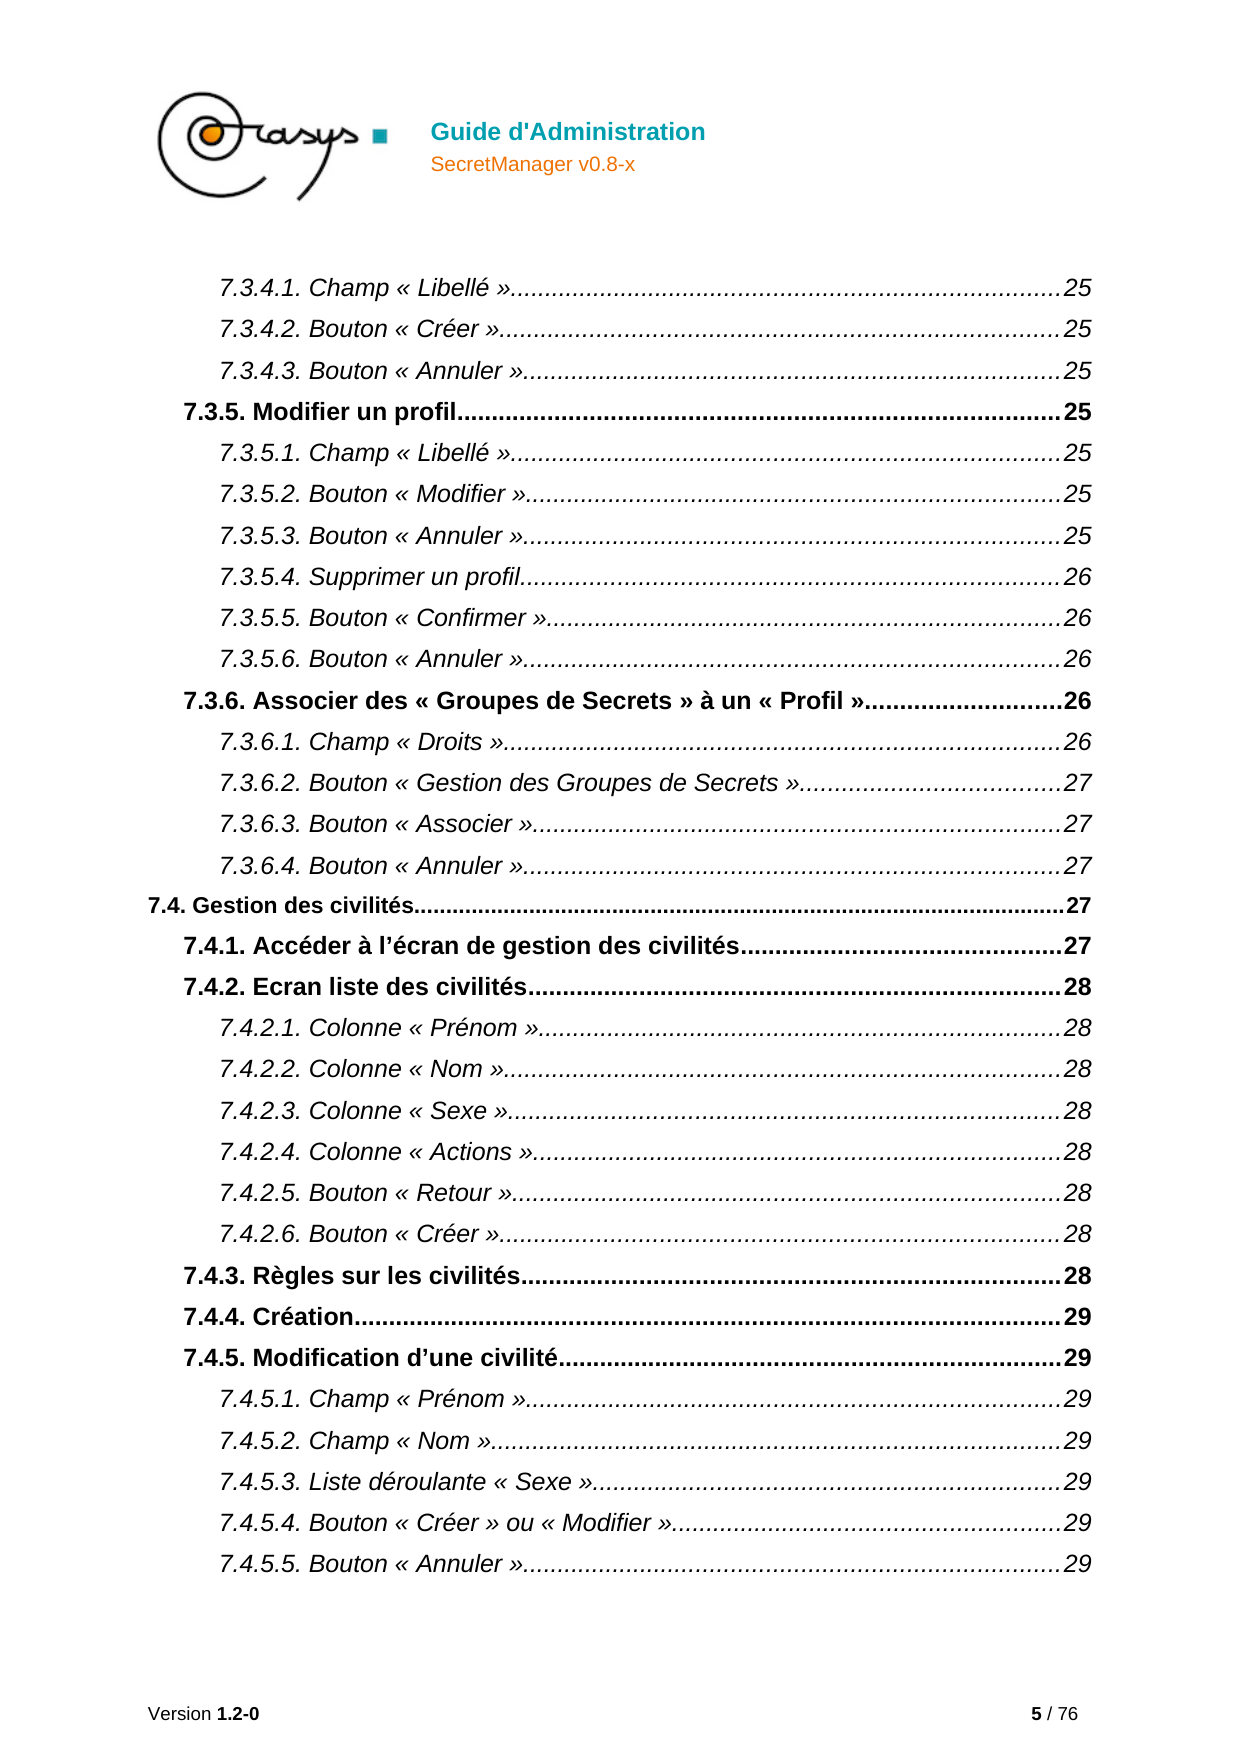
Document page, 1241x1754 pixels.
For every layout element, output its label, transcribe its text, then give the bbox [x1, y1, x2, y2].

text 7.4.1. Accéder à l’écran de gestion des civilités 27 [183, 931, 1092, 959]
text 7.3.5.5. Bouton « Confirmer » 26 [218, 603, 1092, 632]
text 7.4.5.1. Champ « Prénom » 29 [218, 1384, 1092, 1413]
text 7.4.4. Création 29 [183, 1302, 1092, 1331]
text 7.3.5.3. Bouton « Annuler » 25 [218, 521, 1092, 549]
text 7.4.2.5. Bouton « Retour » 28 [218, 1178, 1092, 1207]
text 7.3.6.2. Bouton « Gestion des Groupes de Secrets » 27 [218, 768, 1092, 797]
text 7.4.2. Ecran liste des civilités 28 [183, 972, 1092, 1001]
text 7.4.5. Modification d’une civilité 29 [183, 1343, 1092, 1372]
text 7.3.4.2. Bouton « Créer » 25 [218, 314, 1092, 343]
text 7.3.6. Associer des « Groupes de Secrets » à un « Profil » 26 [183, 686, 1092, 714]
text 7.4.5.5. Bouton « Annuler » 29 [218, 1549, 1092, 1578]
text 7.3.4.3. Bouton « Annuler » 25 [218, 356, 1092, 384]
text 7.4.2.1. Colonne « Prénom » 28 [218, 1013, 1092, 1042]
text 7.3.6.1. Champ « Droits » 26 [218, 727, 1092, 756]
text 7.4. Gestion des civilités 27 [148, 892, 1092, 918]
text 7.4.2.4. Colonne « Actions » 28 [218, 1137, 1092, 1166]
text 7.3.4.1. Champ « Libellé » 25 [218, 273, 1092, 302]
text 7.3.5. Modifier un profil 25 [183, 397, 1092, 426]
text 7.3.6.4. Bouton « Annuler » 27 [218, 851, 1092, 879]
picture [147, 80, 408, 220]
text 7.3.5.4. Supprimer un profil 26 [218, 562, 1092, 591]
text 7.3.5.2. Bouton « Modifier » 25 [218, 479, 1092, 508]
text 7.4.5.3. Liste déroulante « Sexe » 29 [218, 1467, 1092, 1496]
text 7.3.5.1. Champ « Libellé » 25 [218, 438, 1092, 467]
text 7.3.6.3. Bouton « Associer » 27 [218, 809, 1092, 838]
text 7.4.2.2. Colonne « Nom » 28 [218, 1054, 1092, 1083]
text 7.4.5.4. Bouton « Créer » ou « Modifier » 29 [218, 1508, 1092, 1537]
text 7.4.3. Règles sur les civilités 28 [183, 1261, 1092, 1289]
text 7.4.2.6. Bouton « Créer » 28 [218, 1219, 1092, 1248]
text 7.4.2.3. Colonne « Sexe » 28 [218, 1096, 1092, 1124]
text 7.3.5.6. Bouton « Annuler » 26 [218, 644, 1092, 673]
text 7.4.5.2. Champ « Nom » 29 [218, 1426, 1092, 1454]
